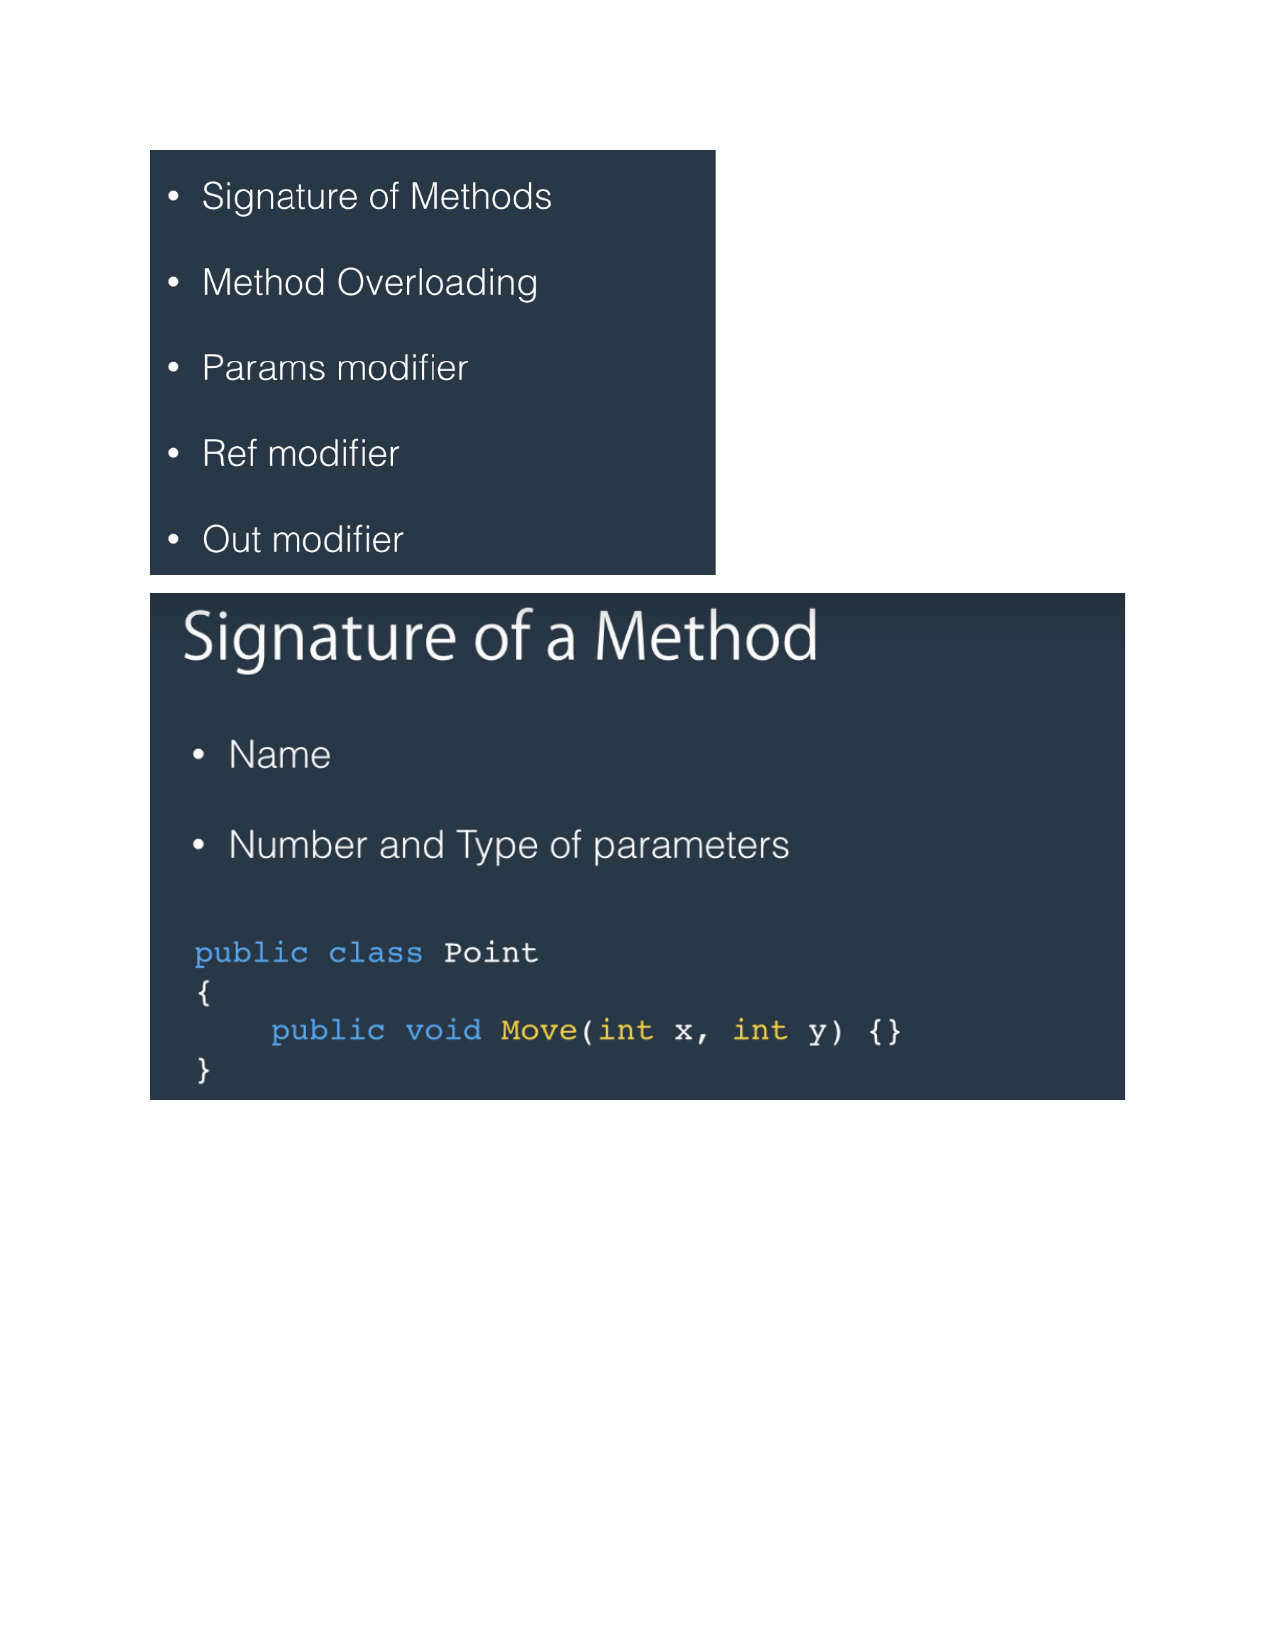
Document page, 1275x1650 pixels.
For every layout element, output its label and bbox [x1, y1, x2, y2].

picture [150, 150, 716, 575]
picture [150, 593, 1125, 1100]
